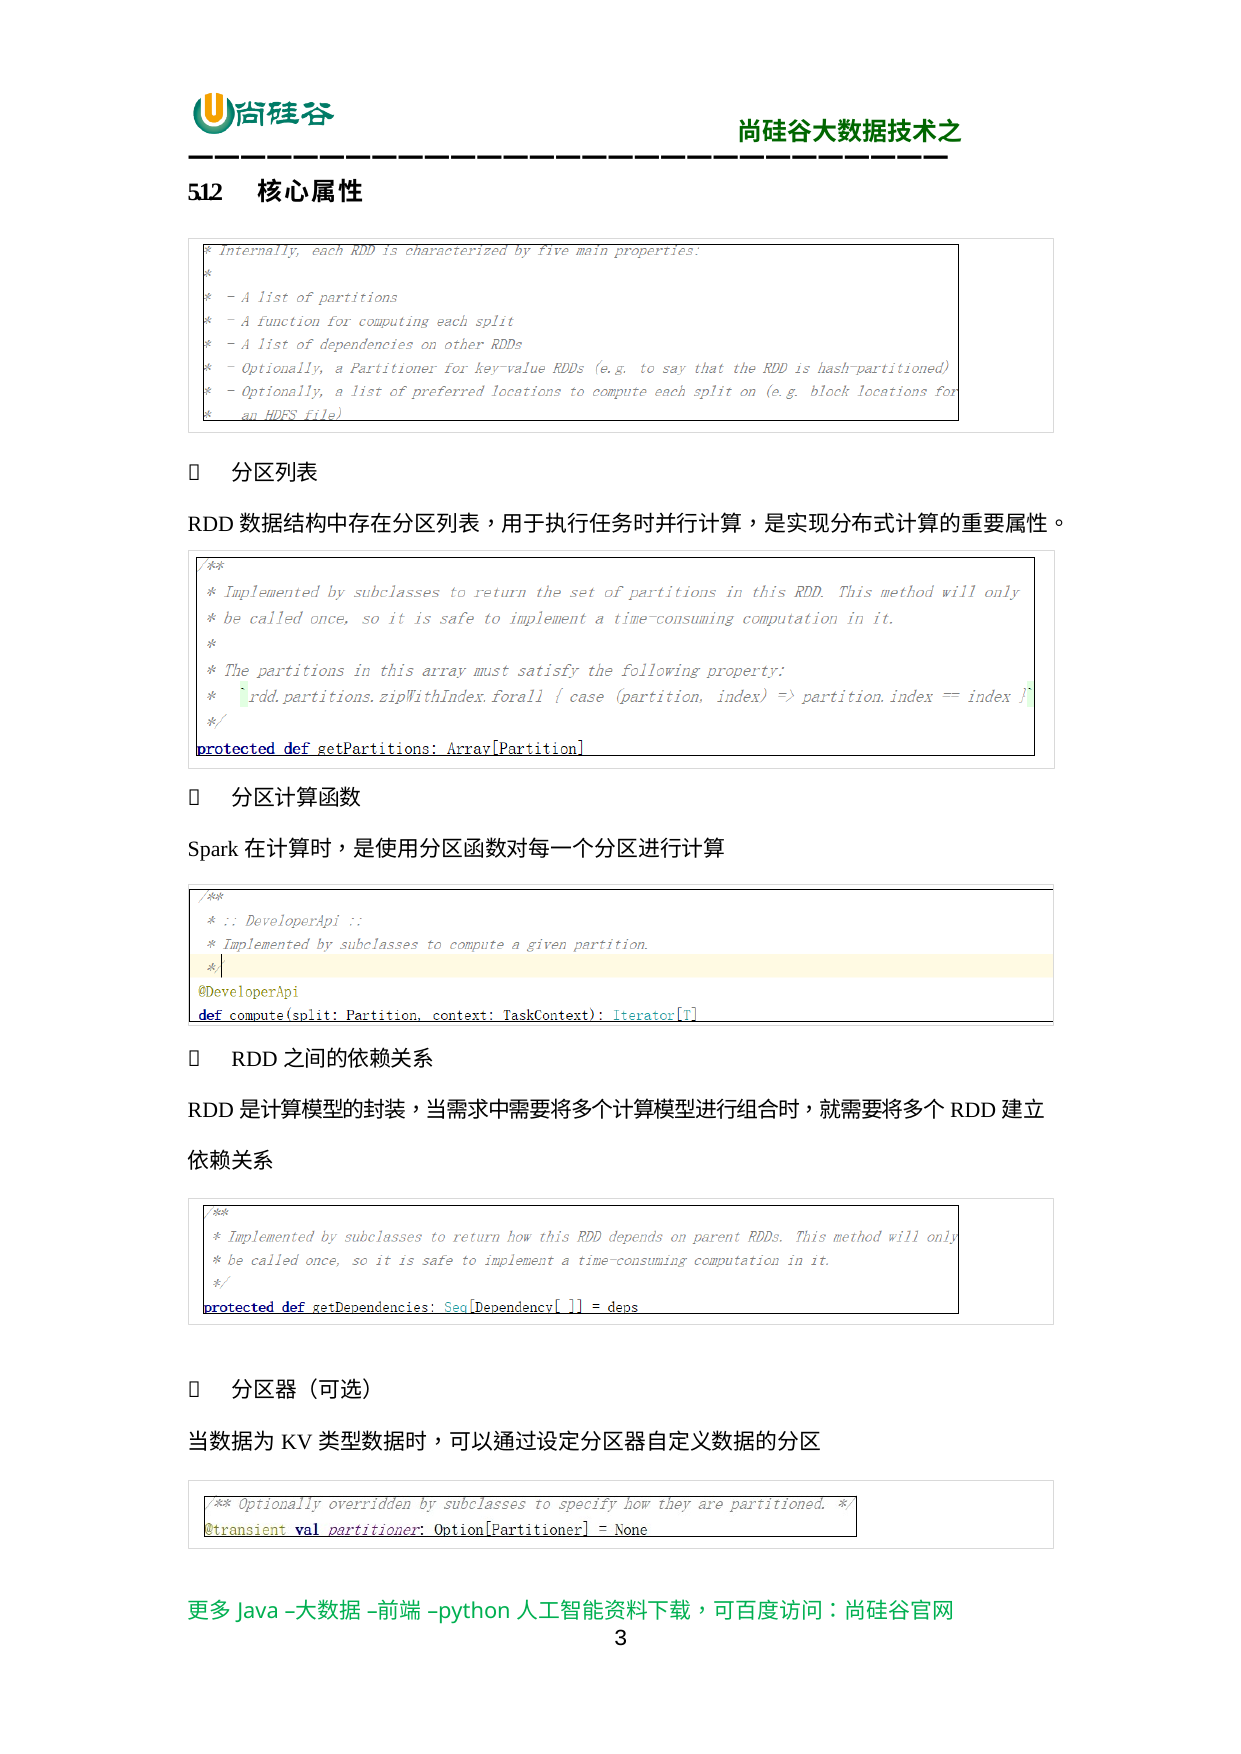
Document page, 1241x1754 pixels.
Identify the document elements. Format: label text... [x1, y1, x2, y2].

picture [204, 1206, 958, 1313]
text Spark 在计算时，是使用分区函数对每一个分区进行计算 [187, 833, 1080, 863]
list 分区器（可选） [187, 1374, 1080, 1404]
list 分区计算函数 [187, 551, 1080, 811]
list 分区列表 [187, 259, 1080, 486]
list RDD 之间的依赖关系 [187, 898, 1080, 1073]
picture [187, 88, 338, 138]
text RDD 是计算模型的封装，当需求中需要将多个计算模型进行组合时，就需要将多个 RDD 建立依赖关系 [187, 1094, 1054, 1175]
picture [190, 890, 1053, 898]
picture [204, 245, 958, 259]
text RDD 数据结构中存在分区列表，用于执行任务时并行计算，是实现分布式计算的重要属性。 [187, 508, 1080, 538]
subtitle 核心属性 [187, 174, 1080, 208]
picture [205, 1497, 856, 1536]
text 当数据为 KV 类型数据时，可以通过设定分区器自定义数据的分区 [187, 1426, 1080, 1456]
